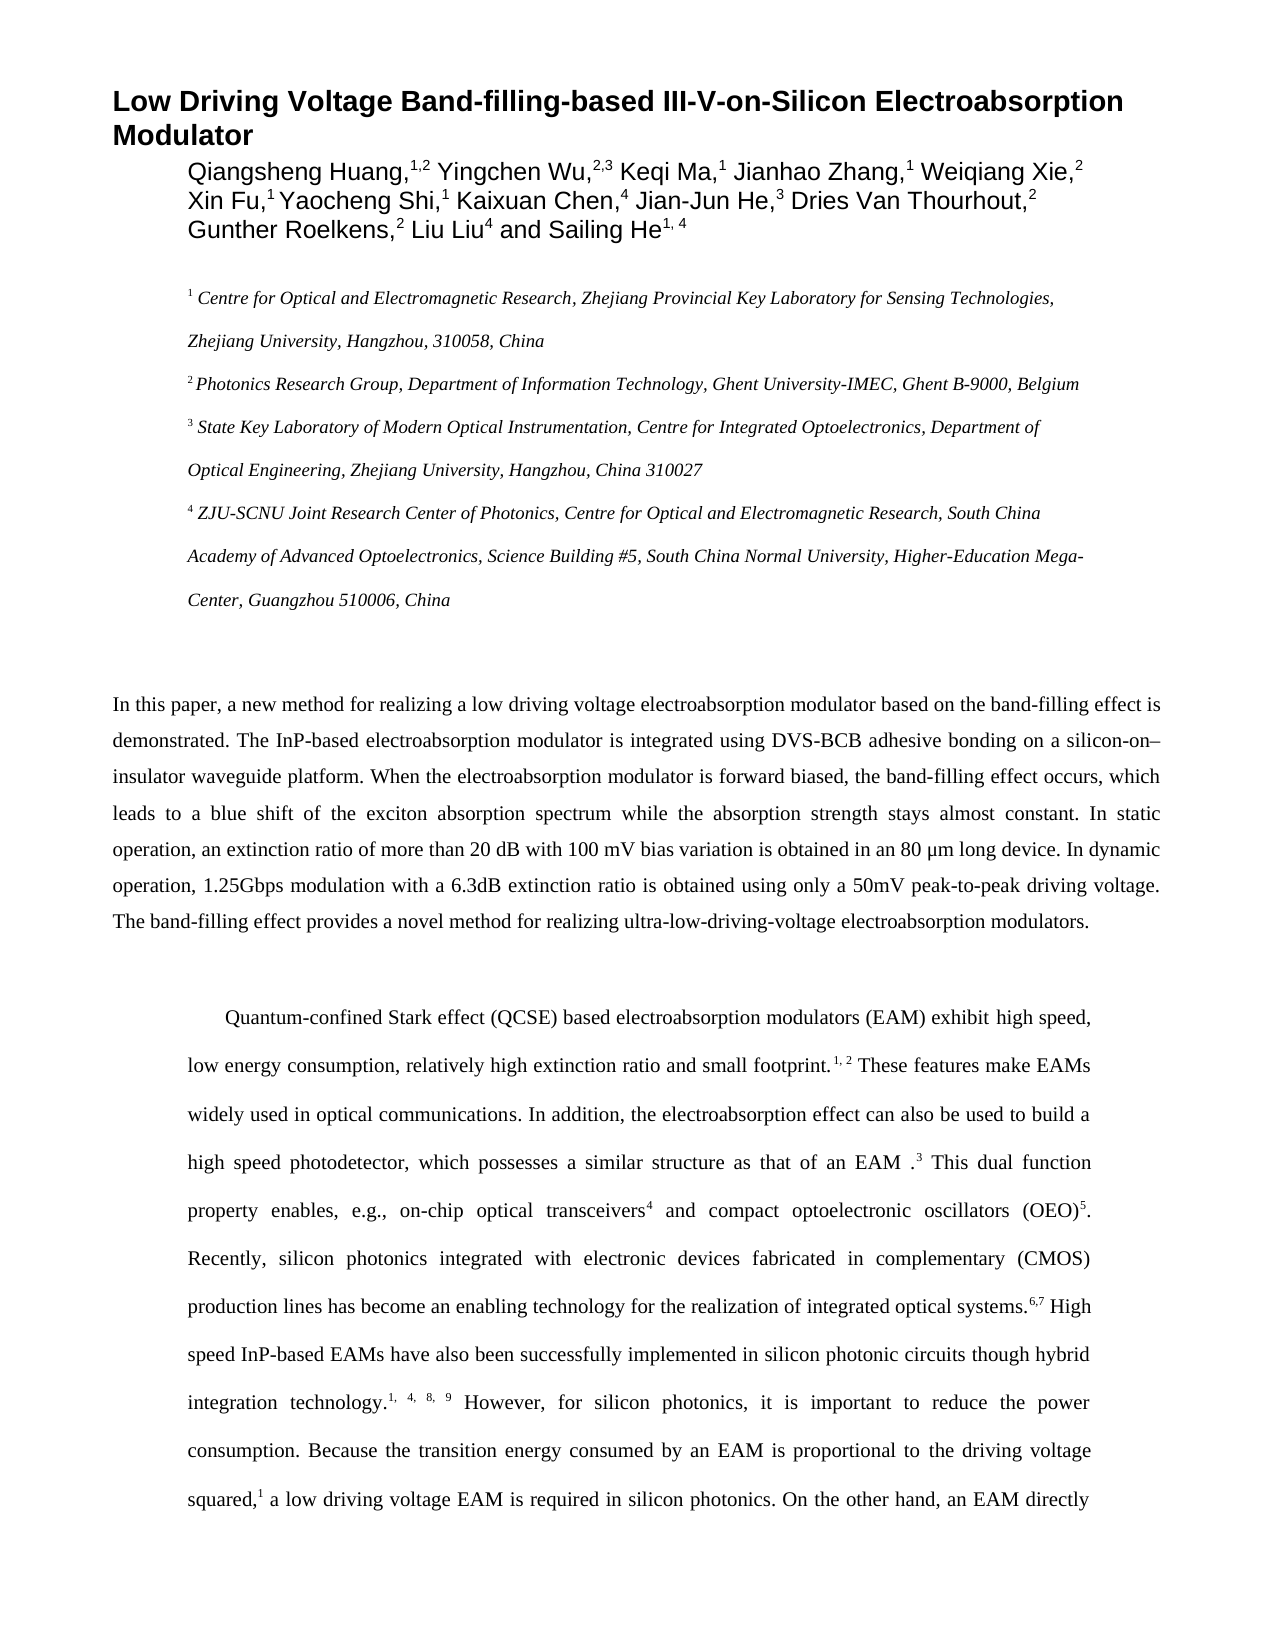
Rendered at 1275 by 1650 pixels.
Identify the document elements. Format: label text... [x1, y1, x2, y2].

text 1 Centre for Optical and Electromagnetic Research, Zhejiang Provincial Key Laboratory for Sensing Technologies, Zhejiang University, Hangzhou, 310058, China [187, 287, 1091, 351]
text 3 State Key Laboratory of Modern Optical Instrumentation, Centre for Integrated Optoelectronics, Department of Optical Engineering, Zhejiang University, Hangzhou, China 310027 [187, 416, 1091, 481]
text Low Driving Voltage Band-filling-based III-V-on-Silicon Electroabsorption Modulator [112, 84, 1162, 151]
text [187, 1005, 1091, 1511]
text In this paper, a new method for realizing a low driving voltage electroabsorption modulator based on the band-filling effect is demonstrated. The InP-based electroabsorption modulator is integrated using DVS-BCB adhesive bonding on a silicon-on–insulator waveguide platform. When the electroabsorption modulator is forward biased, the band-filling effect occurs, which leads to a blue shift of the exciton absorption spectrum while the absorption strength stays almost constant. In static operation, an extinction ratio of more than 20 dB with 100 mV bias variation is obtained in an 80 μm long device. In dynamic operation, 1.25Gbps modulation with a 6.3dB extinction ratio is obtained using only a 50mV peak-to-peak driving voltage. The band-filling effect provides a novel method for realizing ultra-low-driving-voltage electroabsorption modulators. [112, 692, 1162, 933]
text Qiangsheng Huang,1,2 Yingchen Wu,2,3 Keqi Ma,1 Jianhao Zhang,1 Weiqiang Xie,2 Xin Fu,1 Yaocheng Shi,1 Kaixuan Chen,4 Jian-Jun He,3 Dries Van Thourhout,2 Gunther Roelkens,2 Liu Liu4 and Sailing He1, 4 [187, 157, 1091, 243]
text 2 Photonics Research Group, Department of Information Technology, Ghent University-IMEC, Ghent B-9000, Belgium [187, 373, 1091, 394]
text 4 ZJU-SCNU Joint Research Center of Photonics, Centre for Optical and Electromagnetic Research, South China Academy of Advanced Optoelectronics, Science Building #5, South China Normal University, Higher-Education Mega-Center, Guangzhou 510006, China [187, 502, 1091, 610]
